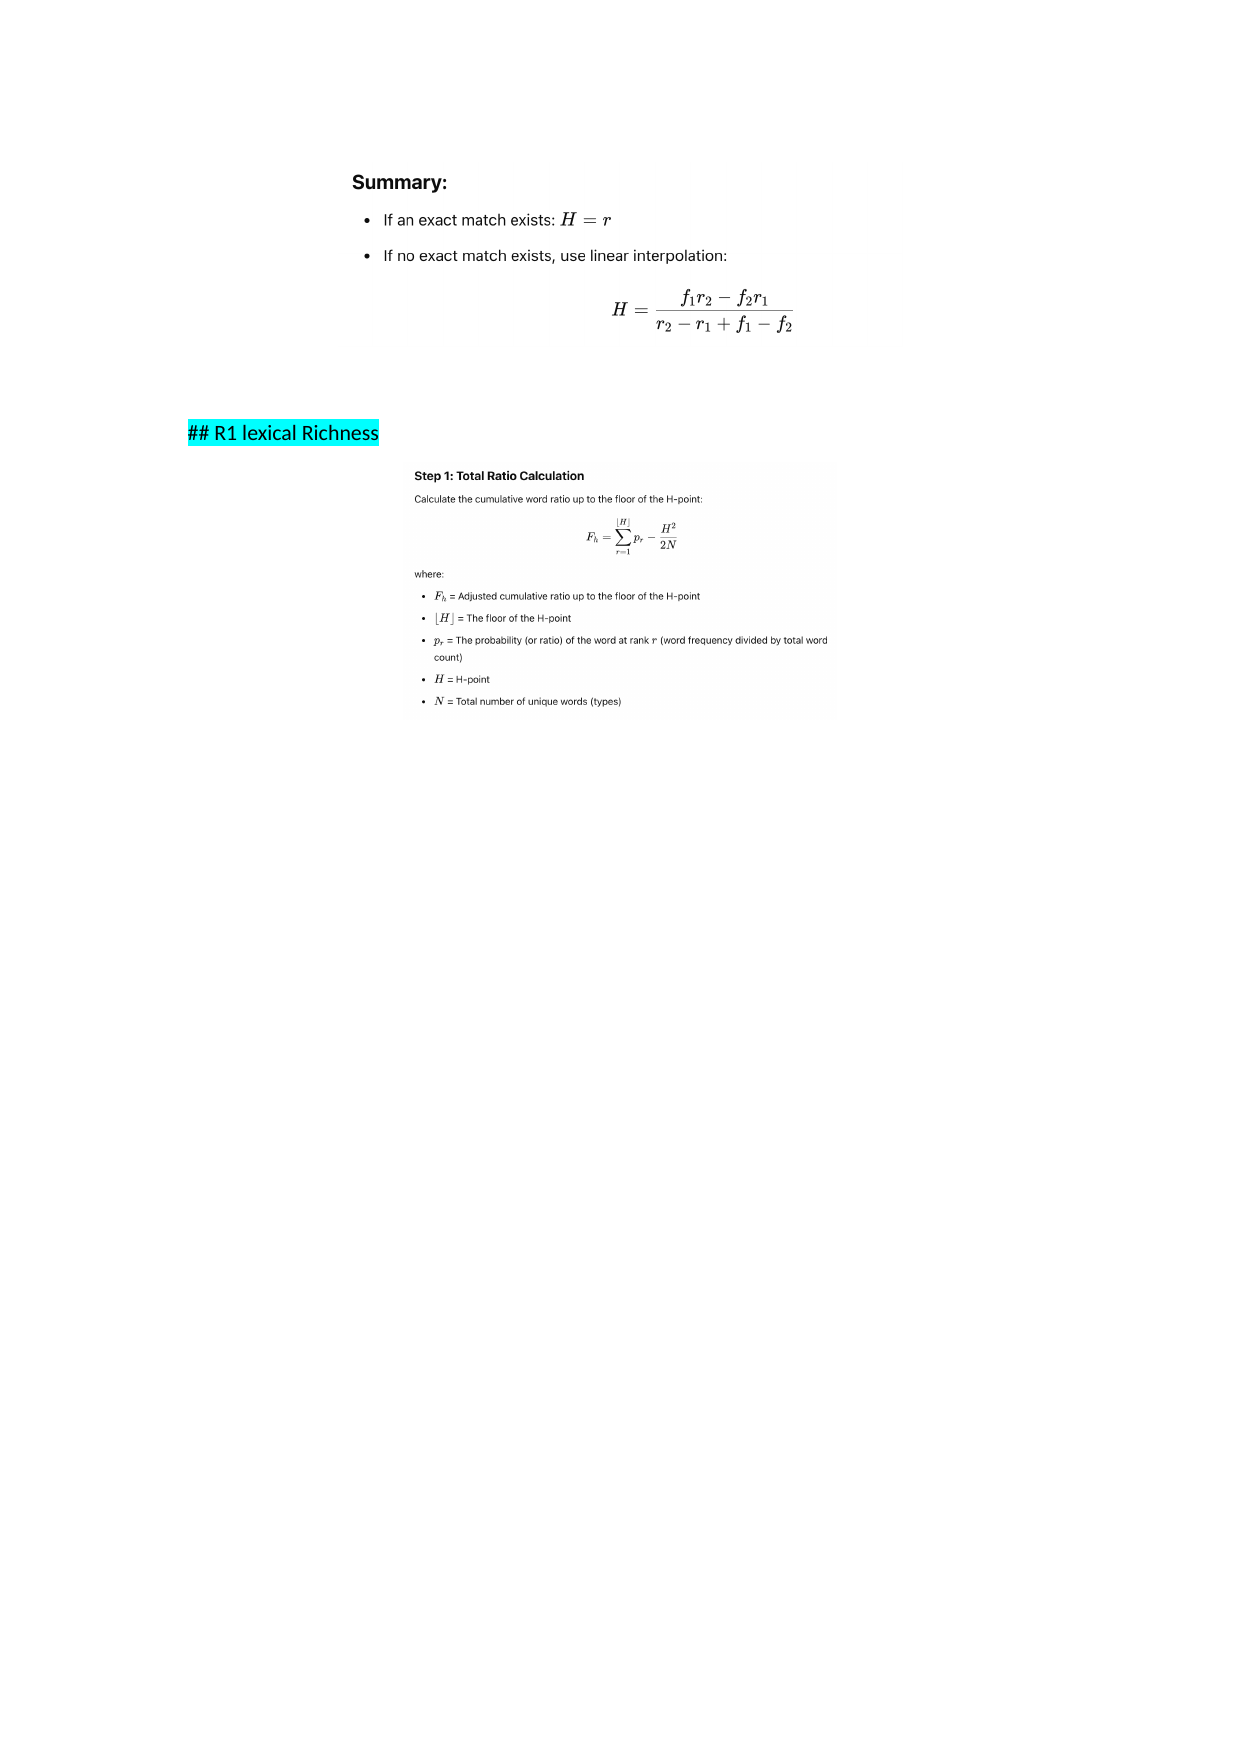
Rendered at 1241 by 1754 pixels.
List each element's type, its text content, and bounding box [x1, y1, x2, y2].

picture [337, 162, 903, 347]
text ## R1 lexical Richness [187, 416, 1053, 449]
picture [402, 462, 838, 720]
